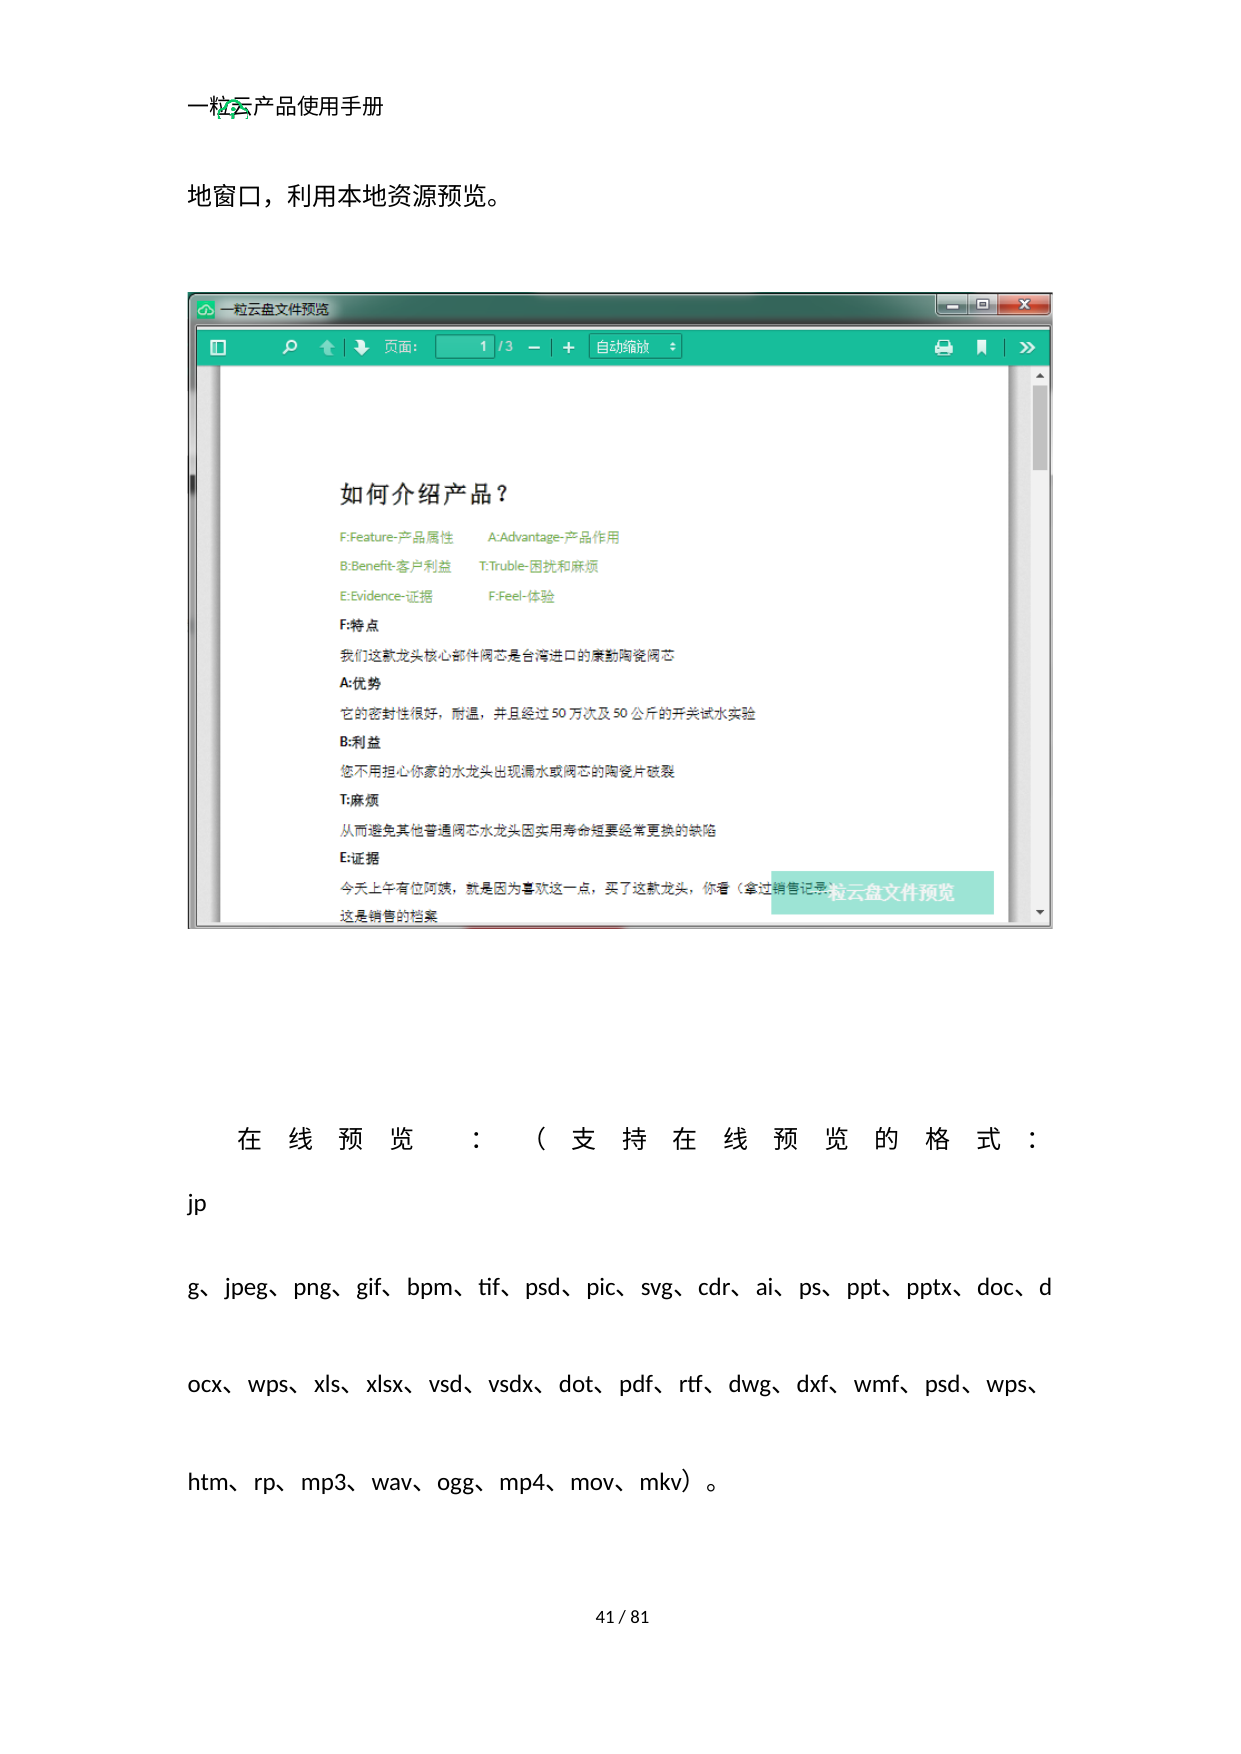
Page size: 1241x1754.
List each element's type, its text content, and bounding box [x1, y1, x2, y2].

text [187, 162, 1053, 227]
picture [187, 292, 1053, 929]
text 在线预览 ：（支持在线预览的格式：jpg、jpeg、png、gif、bpm、tif、psd、pic、svg、cdr、ai、ps、ppt、pptx、doc、docx、wps、xls、xlsx、vsd、vsdx、dot、pdf、rtf、dwg、dxf、wmf、psd、wps、htm、rp、mp3、wav、ogg、mp4、mov、mkv）。 [187, 1105, 1053, 1512]
picture [216, 99, 248, 118]
